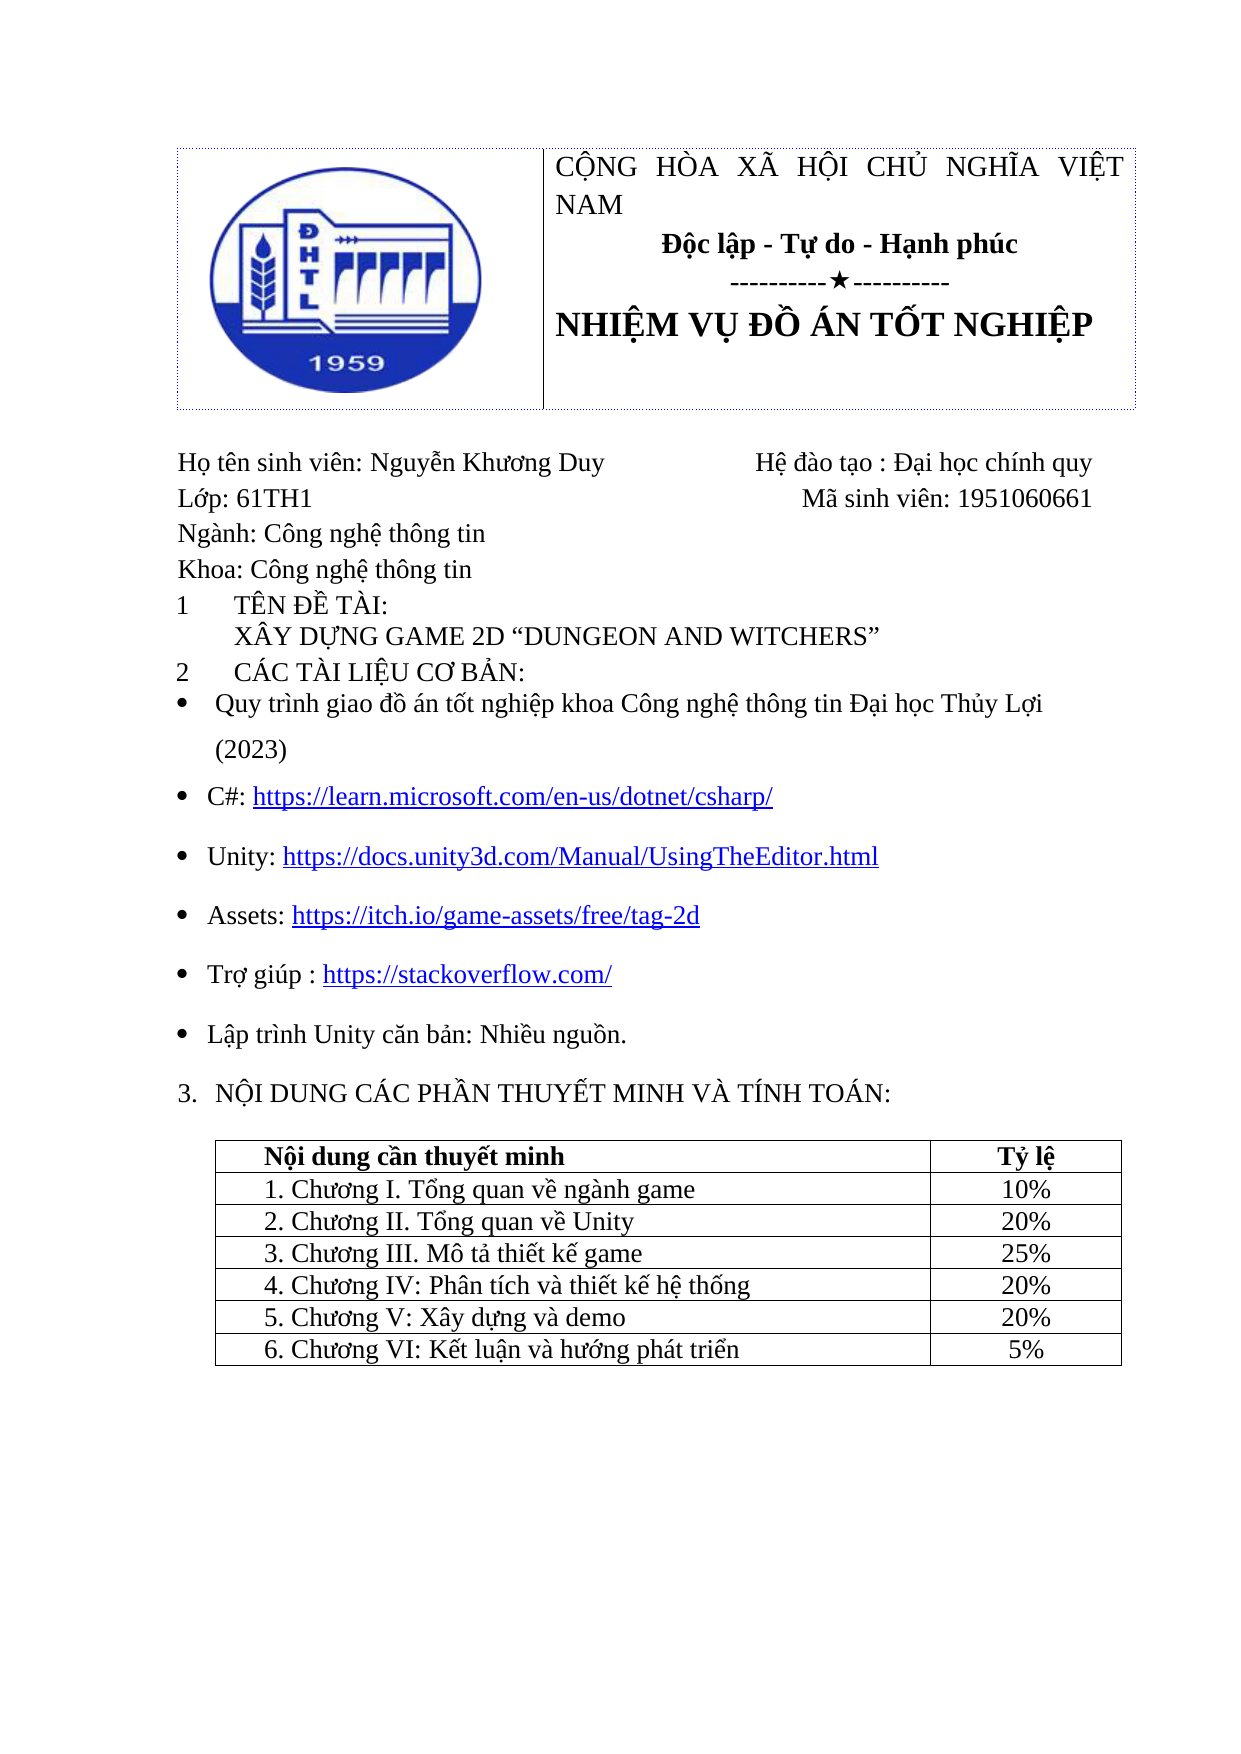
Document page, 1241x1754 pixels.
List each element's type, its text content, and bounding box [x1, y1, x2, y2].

text Họ tên sinh viên: Nguyễn Khương Duy Hệ đào tạo : Đại học chính quy [177, 446, 1110, 477]
text Lớp: 61TH1 Mã sinh viên: 1951060661 [177, 482, 1110, 513]
table_cell 1. Chương I. Tổng quan về ngành game [216, 1173, 930, 1204]
table_cell 6. Chương VI: Kết luận và hướng phát triển [216, 1334, 930, 1365]
text XÂY DỰNG GAME 2D “DUNGEON AND WITCHERS” [233, 620, 1110, 651]
table_header [177, 148, 543, 409]
table_header Tỷ lệ [931, 1141, 1121, 1172]
table_header CỘNG HÒA XÃ HỘI CHỦ NGHĨA VIỆT NAM Độc lập - Tự do - Hạnh phúc -------------------- NHIỆM VỤ ĐỒ ÁN TỐT NGHIỆP [544, 148, 1135, 409]
text C#: https://learn.microsoft.com/en-us/dotnet/csharp/ [177, 780, 1122, 812]
table_cell 5% [931, 1334, 1121, 1365]
text Ngành: Công nghệ thông tin [177, 517, 1110, 548]
table_cell 5. Chương V: Xây dựng và demo [216, 1301, 930, 1333]
text Trợ giúp : https://stackoverflow.com/ [177, 958, 1122, 990]
text Lập trình Unity căn bản: Nhiều nguồn. [177, 1018, 1122, 1049]
table_cell 20% [931, 1205, 1121, 1236]
table_cell 10% [931, 1173, 1121, 1204]
text Assets: https://itch.io/game-assets/free/tag-2d [177, 899, 1122, 930]
table_cell 25% [931, 1237, 1121, 1268]
text Khoa: Công nghệ thông tin [177, 553, 1110, 584]
list CÁC TÀI LIỆU CƠ BẢN: [176, 656, 1110, 687]
picture [209, 167, 482, 393]
table_cell 4. Chương IV: Phân tích và thiết kế hệ thống [216, 1269, 930, 1300]
table_cell 2. Chương II. Tổng quan về Unity [216, 1205, 930, 1236]
table_header Nội dung cần thuyết minh [216, 1141, 930, 1172]
table_cell 20% [931, 1269, 1121, 1300]
table_cell 3. Chương III. Mô tả thiết kế game [216, 1237, 930, 1268]
text Quy trình giao đồ án tốt nghiệp khoa Công nghệ thông tin Đại học Thủy Lợi (2023) [177, 687, 1122, 765]
list TÊN ĐỀ TÀI: [176, 589, 1110, 620]
table_cell 20% [931, 1301, 1121, 1333]
text Unity: https://docs.unity3d.com/Manual/UsingTheEditor.html [177, 840, 1122, 871]
list NỘI DUNG CÁC PHẦN THUYẾT MINH VÀ TÍNH TOÁN: [177, 1077, 1122, 1108]
